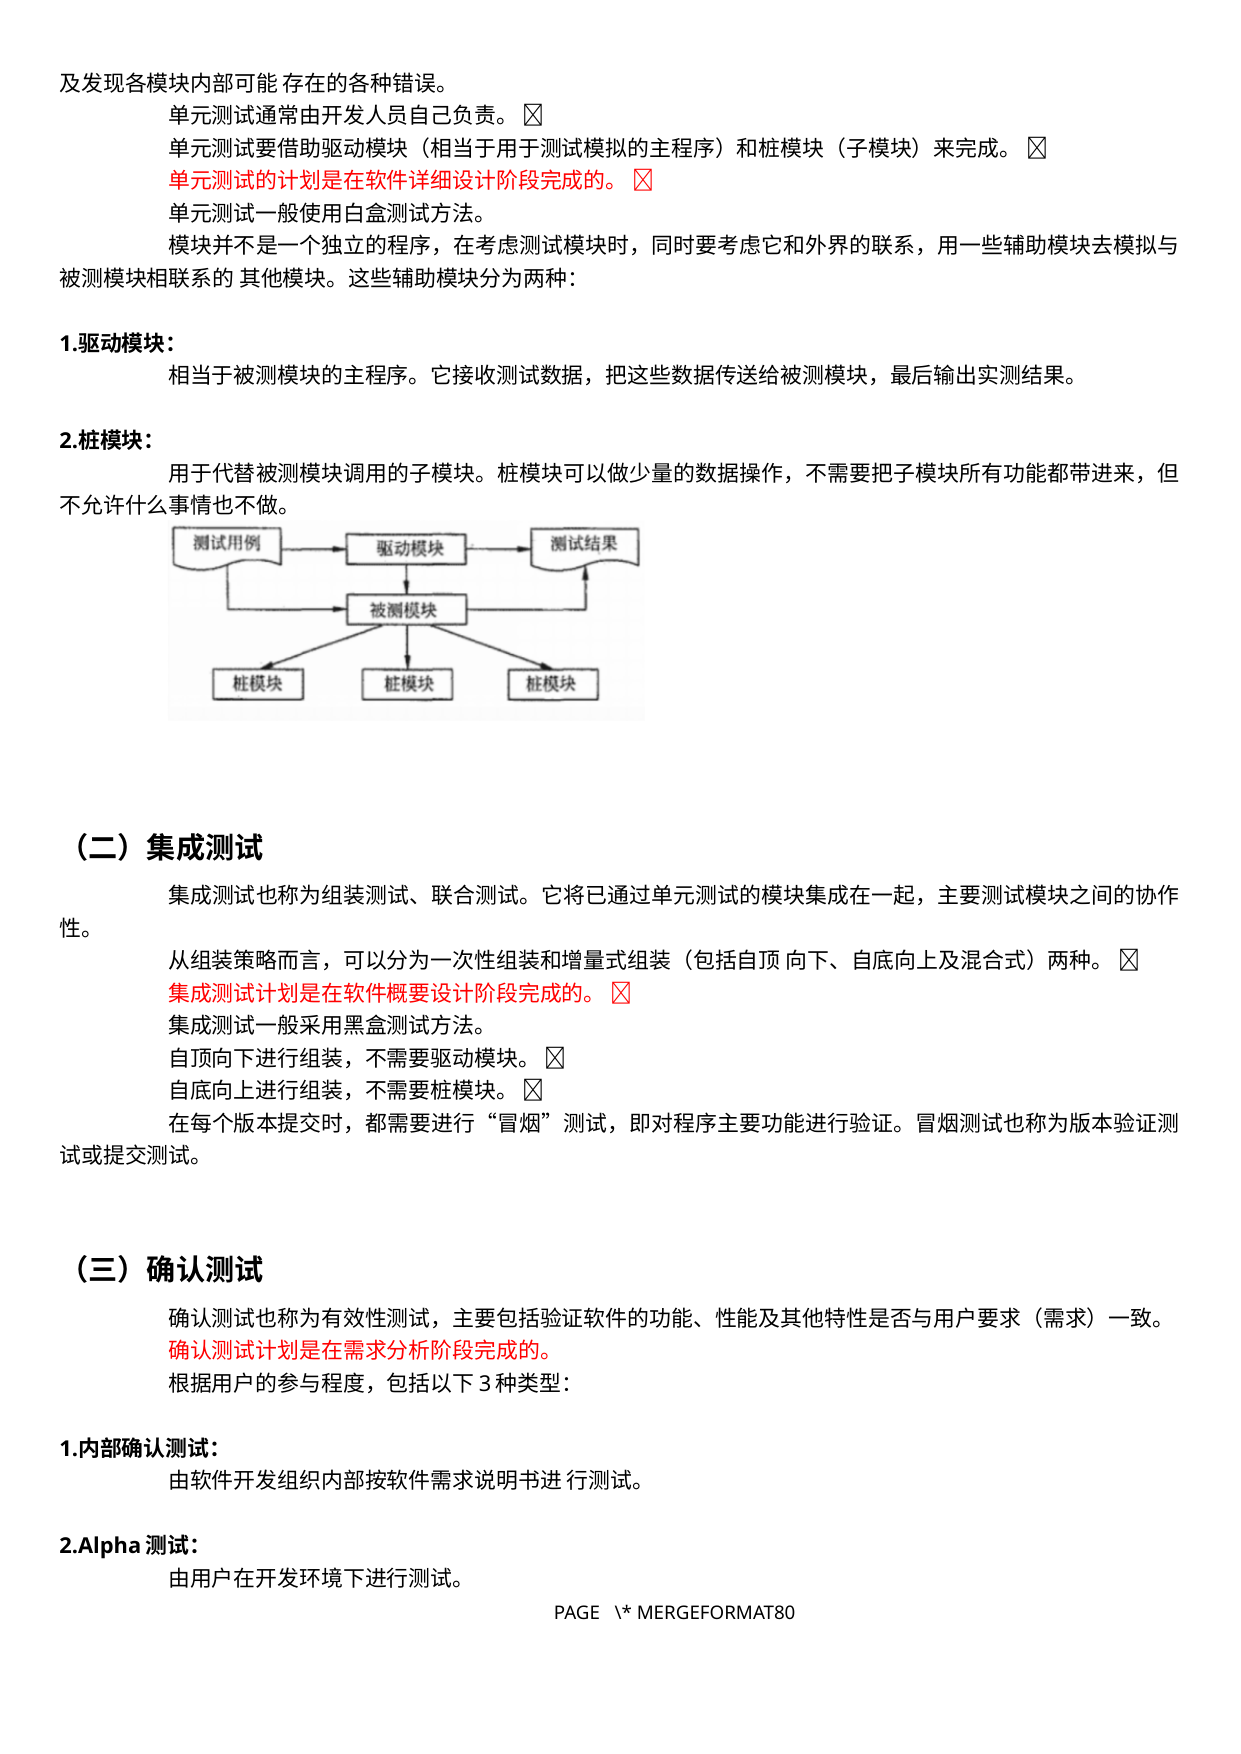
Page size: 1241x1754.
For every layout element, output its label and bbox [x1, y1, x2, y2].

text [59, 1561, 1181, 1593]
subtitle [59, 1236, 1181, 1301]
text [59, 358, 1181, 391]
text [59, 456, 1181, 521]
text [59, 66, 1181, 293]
picture [167, 520, 645, 721]
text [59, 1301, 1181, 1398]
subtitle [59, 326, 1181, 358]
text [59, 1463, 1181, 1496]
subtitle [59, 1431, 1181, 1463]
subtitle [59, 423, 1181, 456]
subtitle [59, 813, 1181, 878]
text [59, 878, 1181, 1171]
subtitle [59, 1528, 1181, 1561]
